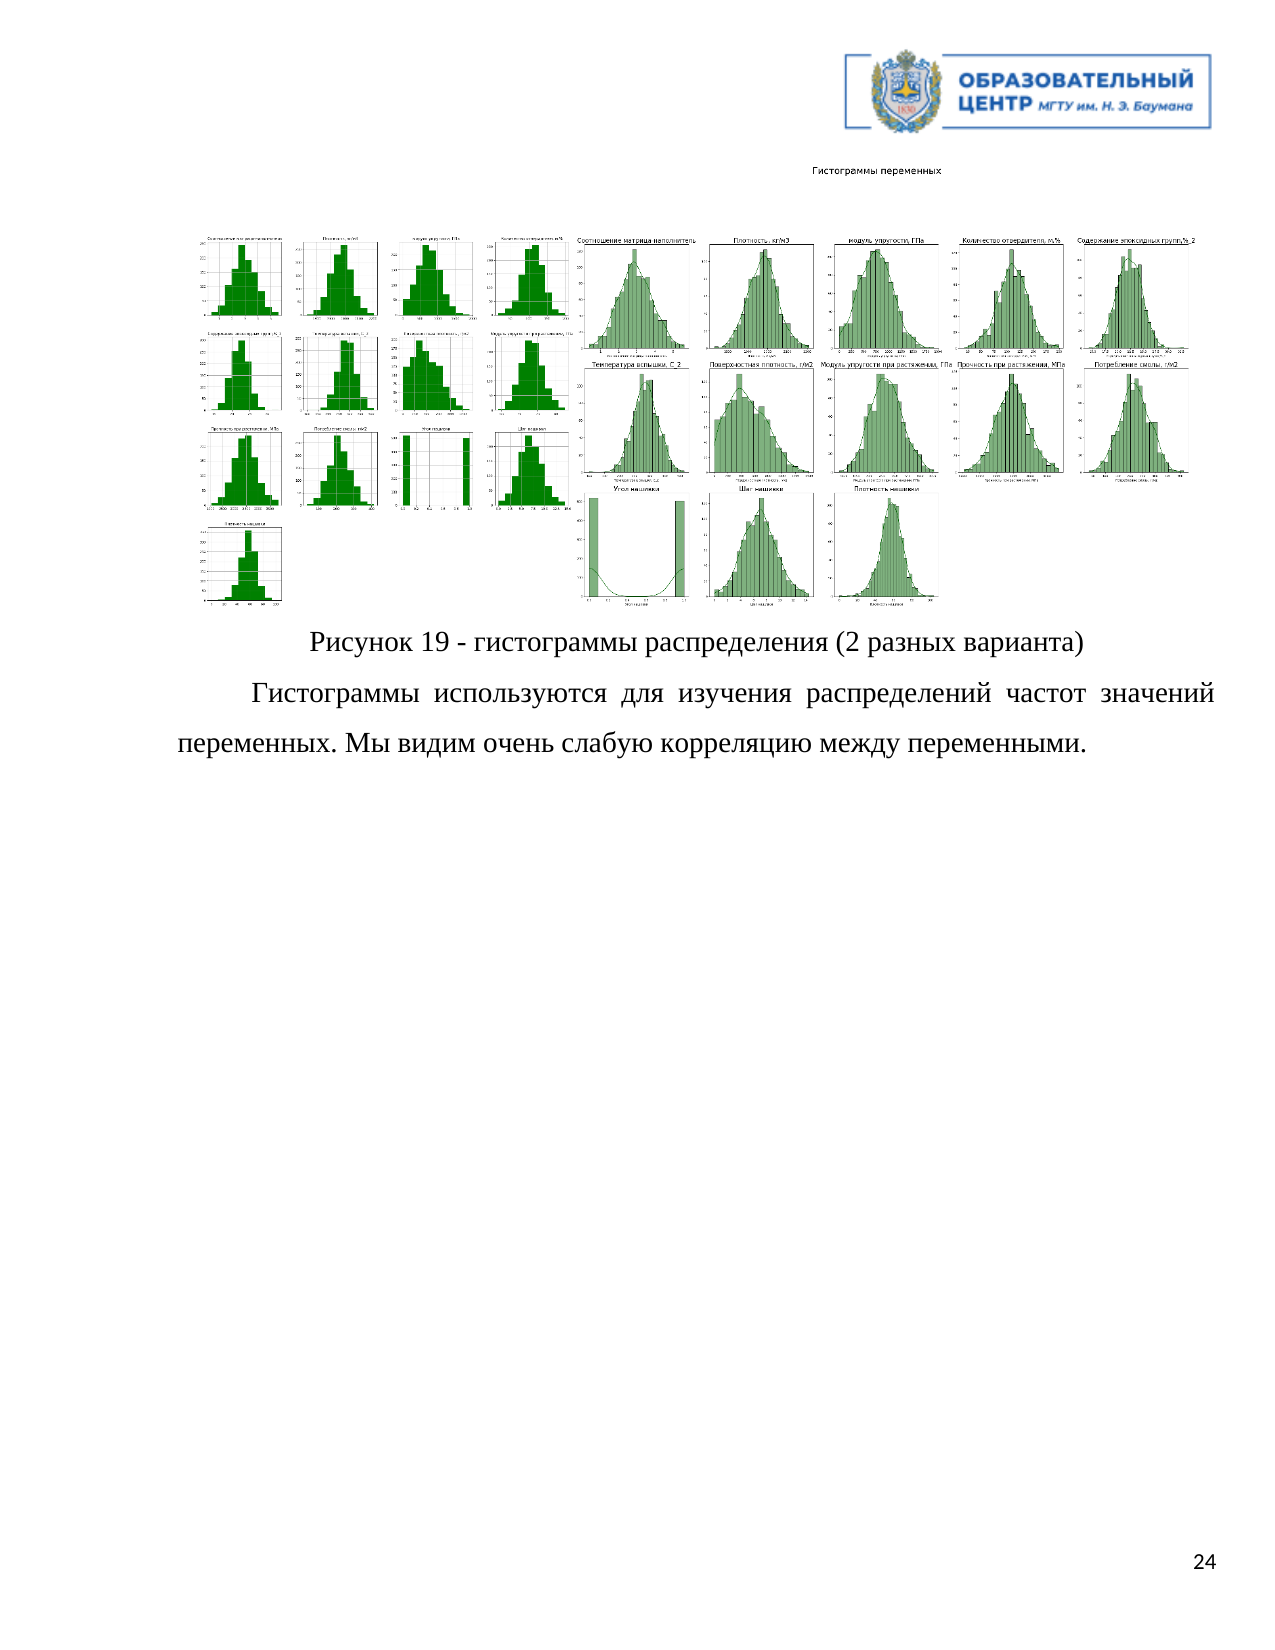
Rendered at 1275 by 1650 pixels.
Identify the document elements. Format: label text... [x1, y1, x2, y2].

picture [814, 26, 1262, 149]
text Гистограммы используются для изучения распределений частот значений переменных. Мы видим очень слабую корреляцию между переменными. [177, 675, 1216, 758]
picture [197, 165, 1197, 608]
text Рисунок 19 - гистограммы распределения (2 разных варианта) [177, 624, 1216, 658]
